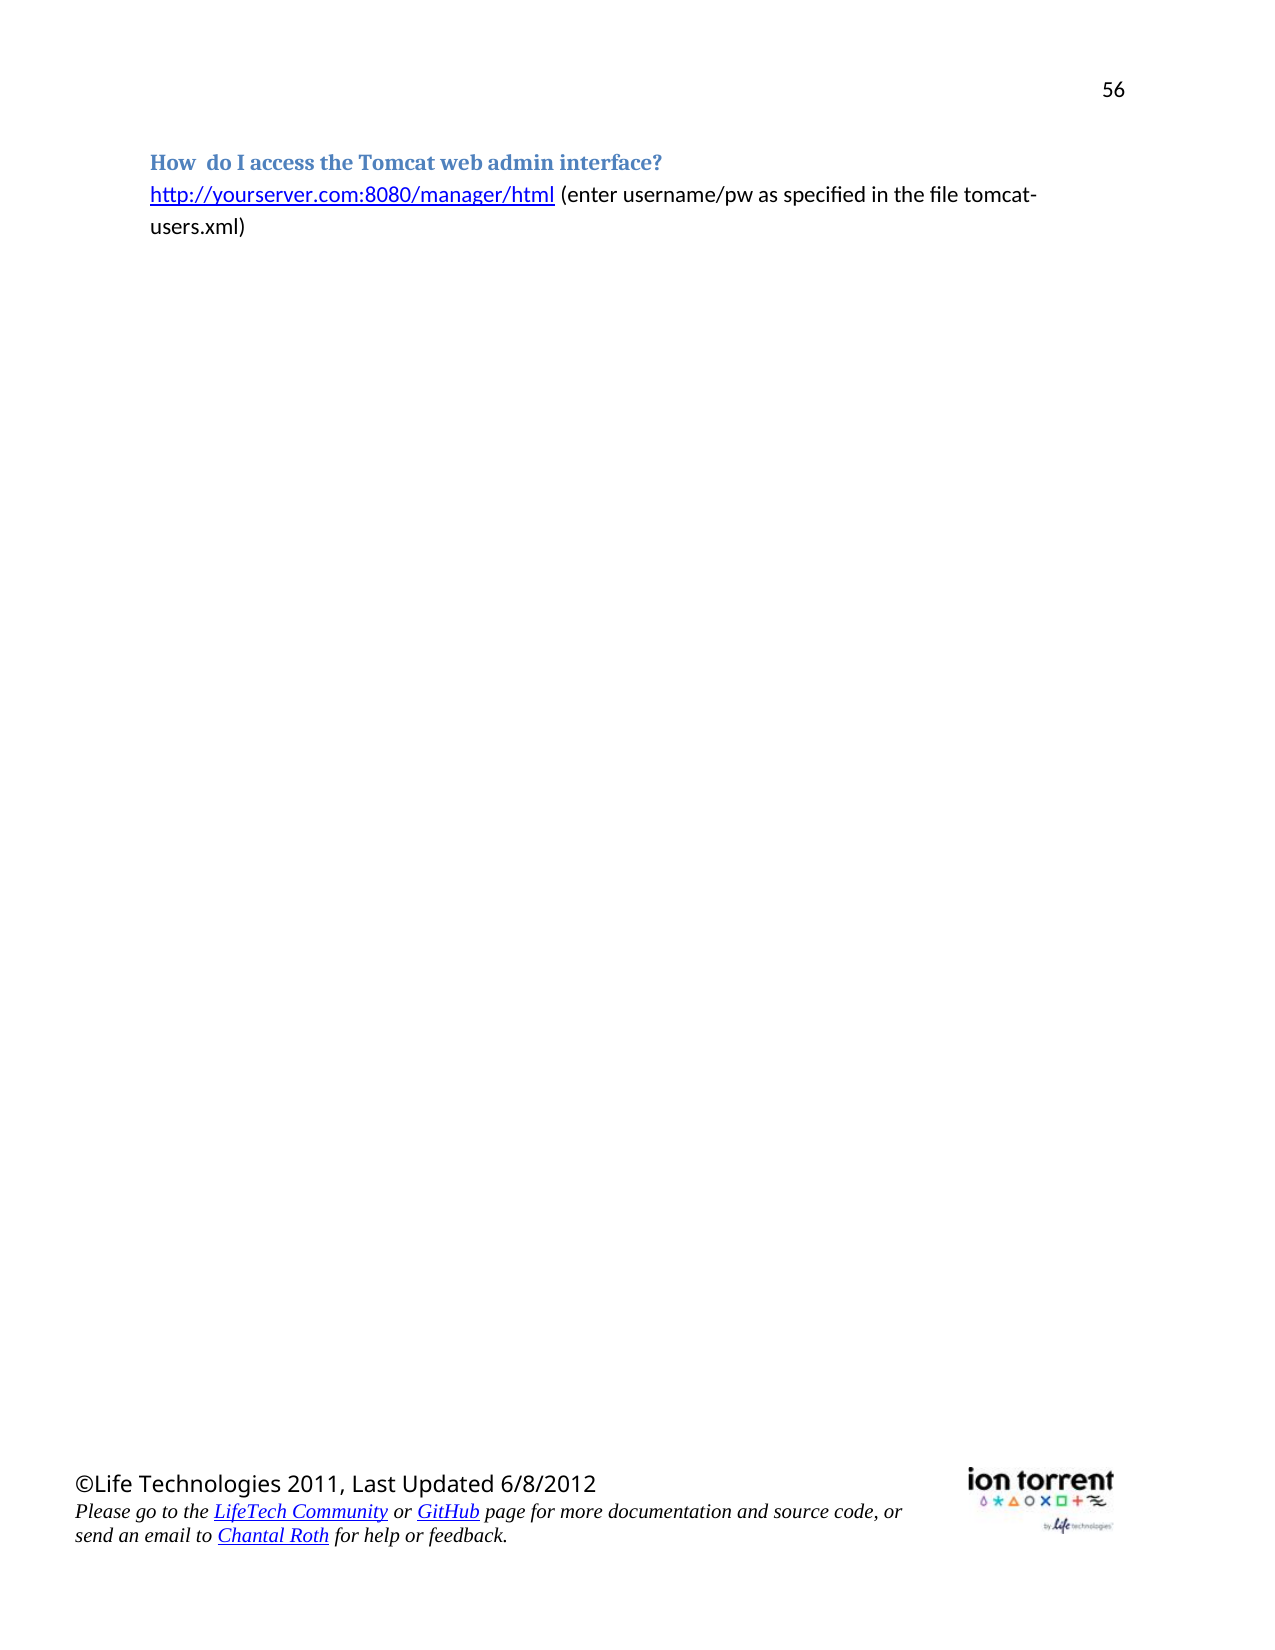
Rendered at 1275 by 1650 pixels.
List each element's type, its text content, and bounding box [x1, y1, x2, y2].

picture [968, 1467, 1114, 1534]
subtitle How do I access the Tomcat web admin interface? [150, 150, 1125, 176]
text http://yourserver.com:8080/manager/html (enter username/pw as specified in the file tomcat-users.xml) [150, 180, 1125, 240]
